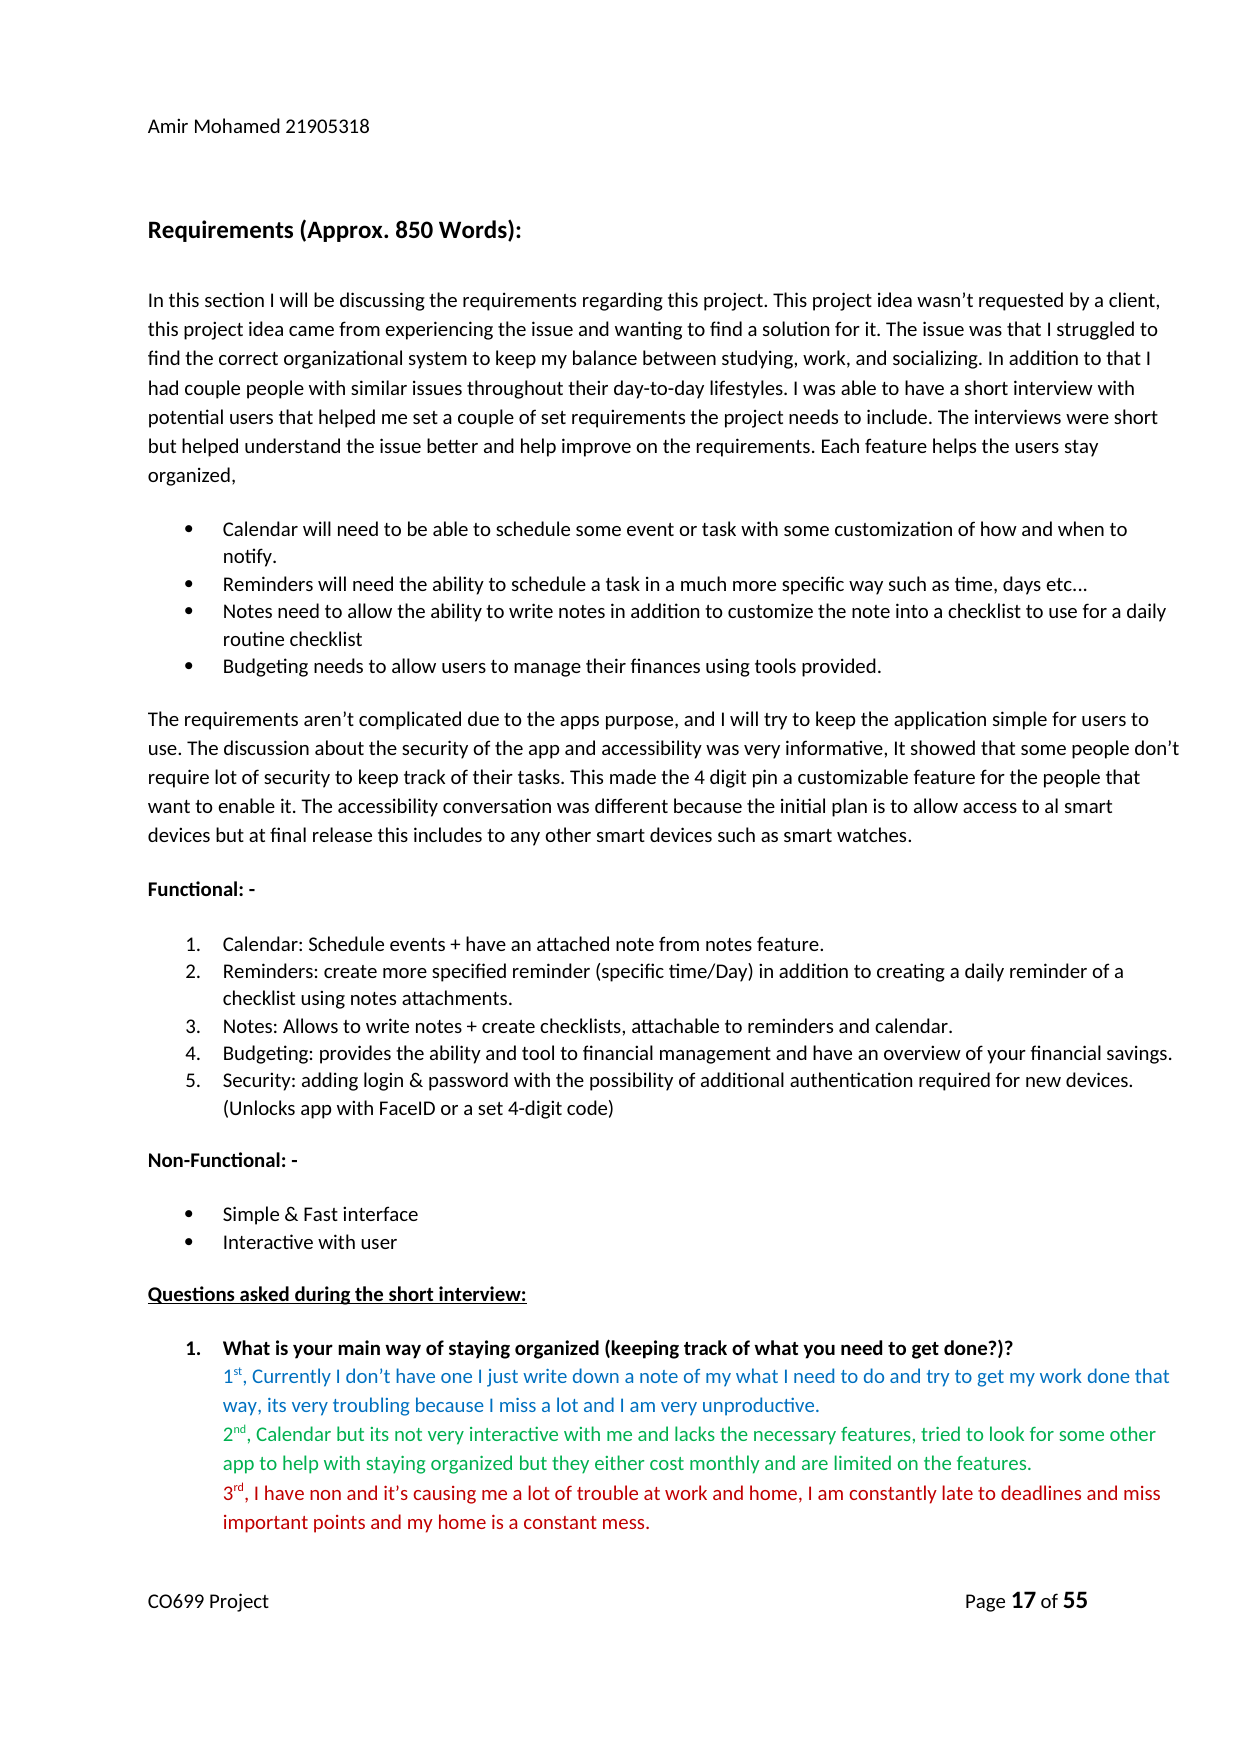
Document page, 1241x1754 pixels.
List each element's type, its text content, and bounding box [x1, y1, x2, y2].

text Functional: - [148, 877, 1181, 902]
list Budgeting needs to allow users to manage their finances using tools provided. [185, 653, 1181, 679]
list Calendar: Schedule events + have an attached note from notes feature. [185, 931, 1181, 956]
list Notes need to allow the ability to write notes in addition to customize the note into a checklist to use for a daily routine checklist [185, 598, 1181, 651]
text The requirements aren’t complicated due to the apps purpose, and I will try to keep the application simple for users to use. The discussion about the security of the app and accessibility was very informative, It showed that some people don’t require lot of security to keep track of their tasks. This made the 4 digit pin a customizable feature for the people that want to enable it. The accessibility conversation was different because the initial plan is to allow access to al smart devices but at final release this includes to any other smart devices such as smart watches. [148, 706, 1181, 848]
text Questions asked during the short interview: [148, 1281, 1181, 1307]
text Non-Functional: - [148, 1147, 1181, 1173]
list Calendar will need to be able to schedule some event or task with some customization of how and when to notify. [185, 516, 1181, 569]
text In this section I will be discussing the requirements regarding this project. This project idea wasn’t requested by a client, this project idea came from experiencing the issue and wanting to find a solution for it. The issue was that I struggled to find the correct organizational system to keep my balance between studying, work, and socializing. In addition to that I had couple people with similar issues throughout their day-to-day lifestyles. I was able to have a short interview with potential users that helped me set a couple of set requirements the project needs to include. The interviews were short but helped understand the issue better and help improve on the requirements. Each feature helps the users stay organized, [148, 287, 1181, 488]
list Simple & Fast interface [185, 1202, 1181, 1227]
list 3rd, I have non and it’s causing me a lot of trouble at work and home, I am constantly late to deadlines and miss important points and my home is a constant mess. [223, 1480, 1181, 1534]
list 2nd, Calendar but its not very interactive with me and lacks the necessary features, tried to look for some other app to help with staying organized but they either cost monthly and are limited on the features. [223, 1421, 1181, 1476]
list Reminders will need the ability to schedule a task in a much more specific way such as time, days etc... [185, 571, 1181, 597]
list Notes: Allows to write notes + create checklists, attachable to reminders and calendar. [185, 1013, 1181, 1038]
list Interactive with user [185, 1229, 1181, 1254]
list What is your main way of staying organized (keeping track of what you need to get done?)? [185, 1336, 1181, 1361]
list Security: adding login & password with the possibility of additional authentication required for new devices. (Unlocks app with FaceID or a set 4-digit code) [185, 1068, 1181, 1121]
list 1st, Currently I don’t have one I just write down a note of my what I need to do and try to get my work done that way, its very troubling because I miss a lot and I am very unproductive. [223, 1363, 1181, 1418]
list Budgeting: provides the ability and tool to financial management and have an overview of your financial savings. [185, 1040, 1181, 1066]
list Reminders: create more specified reminder (specific time/Day) in addition to creating a daily reminder of a checklist using notes attachments. [185, 958, 1181, 1011]
subtitle Requirements (Approx. 850 Words): [148, 215, 1181, 245]
